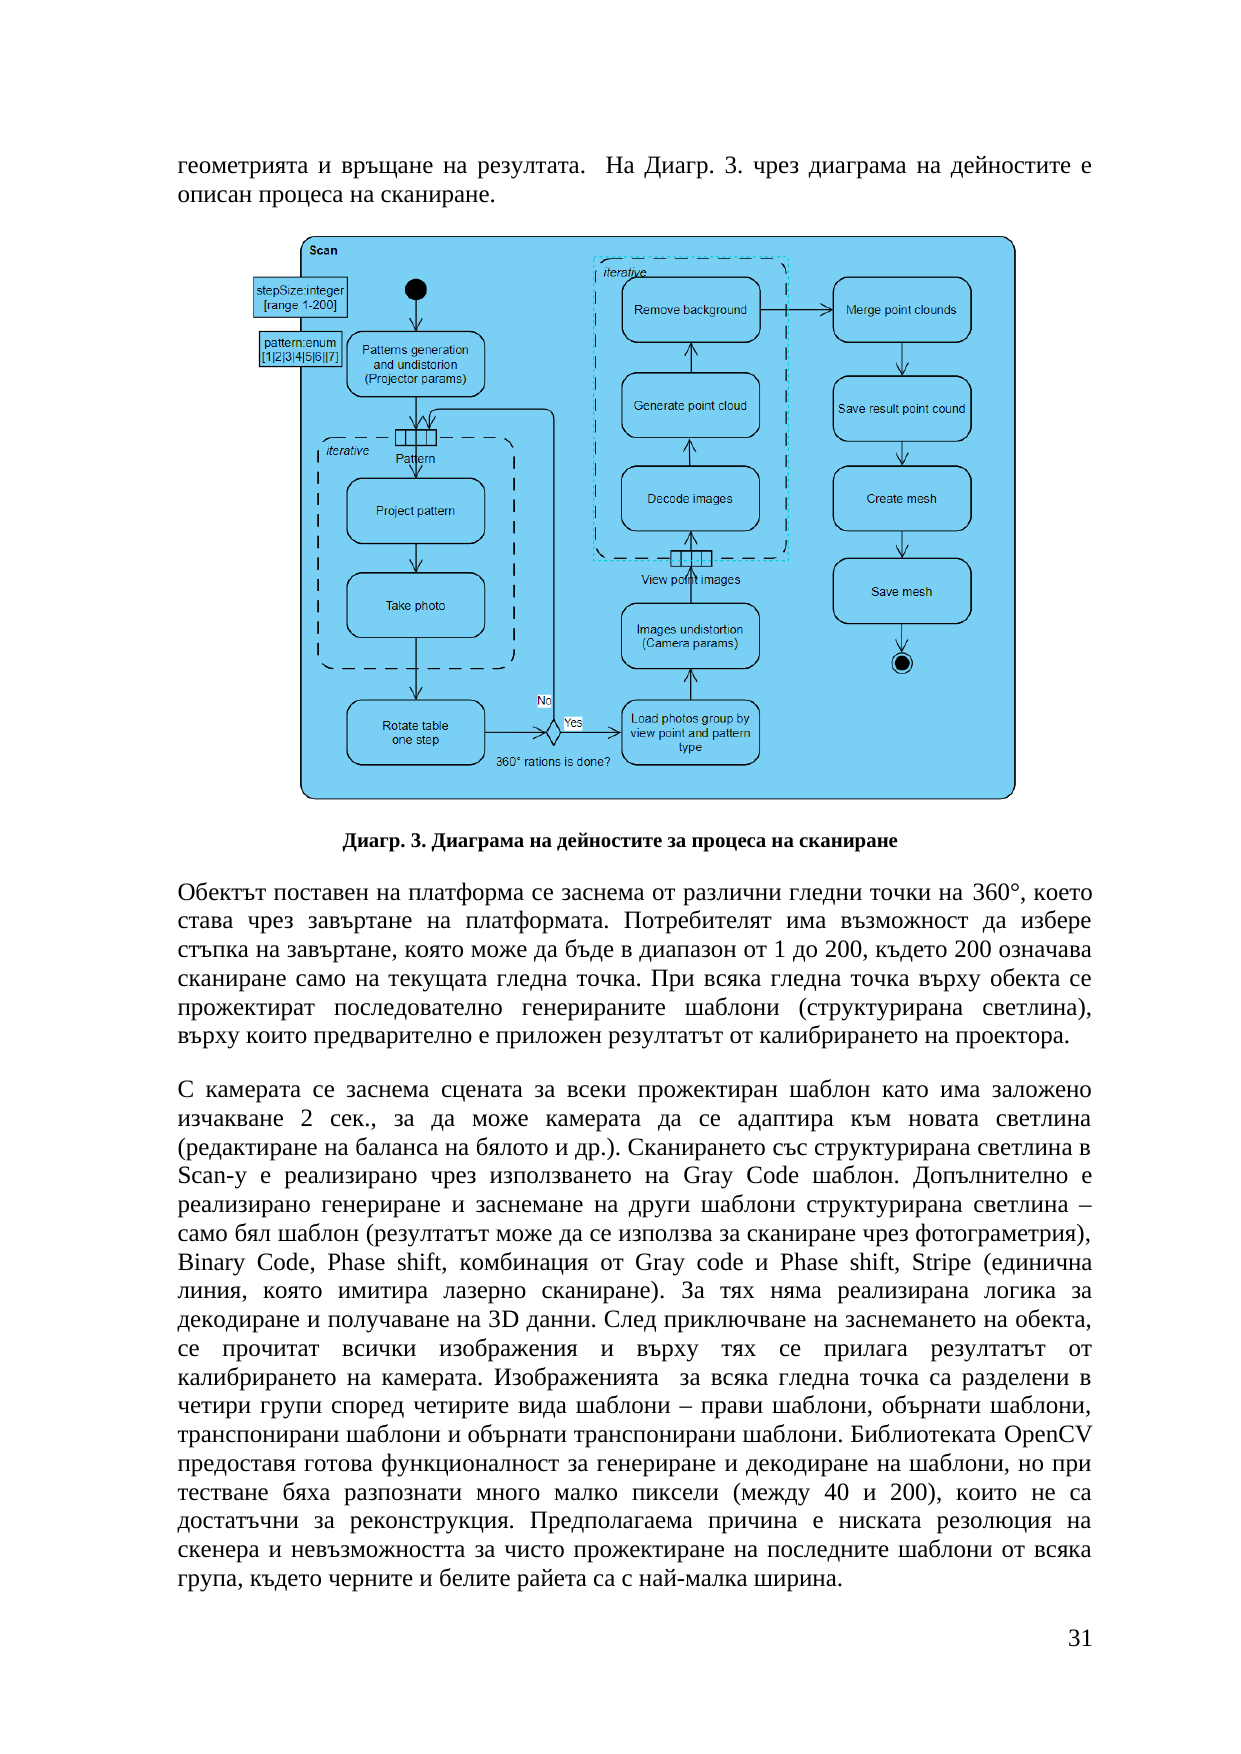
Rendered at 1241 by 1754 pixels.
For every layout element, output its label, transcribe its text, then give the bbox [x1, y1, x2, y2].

text Обектът поставен на платформа се заснема от различни гледни точки на 360°, което става чрез завъртане на платформата. Потребителят има възможност да избере стъпка на завъртане, която може да бъде в диапазон от 1 до 200, където 200 означава сканиране само на текущата гледна точка. При всяка гледна точка върху обекта се прожектират последователно генерираните шаблони (структурирана светлина), върху които предварително е приложен резултатът от калибрирането на проектора. [177, 877, 1093, 1049]
picture [249, 232, 1021, 803]
text С камерата се заснема сцената за всеки прожектиран шаблон като има заложено изчакване 2 сек., за да може камерата да се адаптира към новата светлина (редактиране на баланса на бялото и др.). Сканирането със структурирана светлина в Scan-у е реализирано чрез използването на Gray Code шаблон. Допълнително е реализирано генериране и заснемане на други шаблони структурирана светлина – само бял шаблон (резултатът може да се използва за сканиране чрез фотограметрия), Binary Code, Phase shift, комбинация от Gray code и Phase shift, Stripe (единична линия, която имитира лазерно сканиране). За тях няма реализирана логика за декодиране и получаване на 3D данни. След приключване на заснемането на обекта, се прочитат всички изображения и върху тях се прилага резултатът от калибрирането на камерата. Изображенията за всяка гледна точка са разделени в четири групи според четирите вида шаблони – прави шаблони, обърнати шаблони, транспонирани шаблони и обърнати транспонирани шаблони. Библиотеката OpenCV предоставя готова функционалност за генериране и декодиране на шаблони, но при тестване бяха разпознати много малко пиксели (между 40 и 200), които не са достатъчни за реконструкция. Предполагаема причина е ниската резолюция на скенера и невъзможността за чисто прожектиране на последните шаблони от всяка група, където черните и белите райета са с най-малка ширина. [177, 1074, 1093, 1592]
text Диагр. 3. Диаграма на дейностите за процеса на сканиране [148, 827, 1093, 852]
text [177, 150, 1093, 207]
